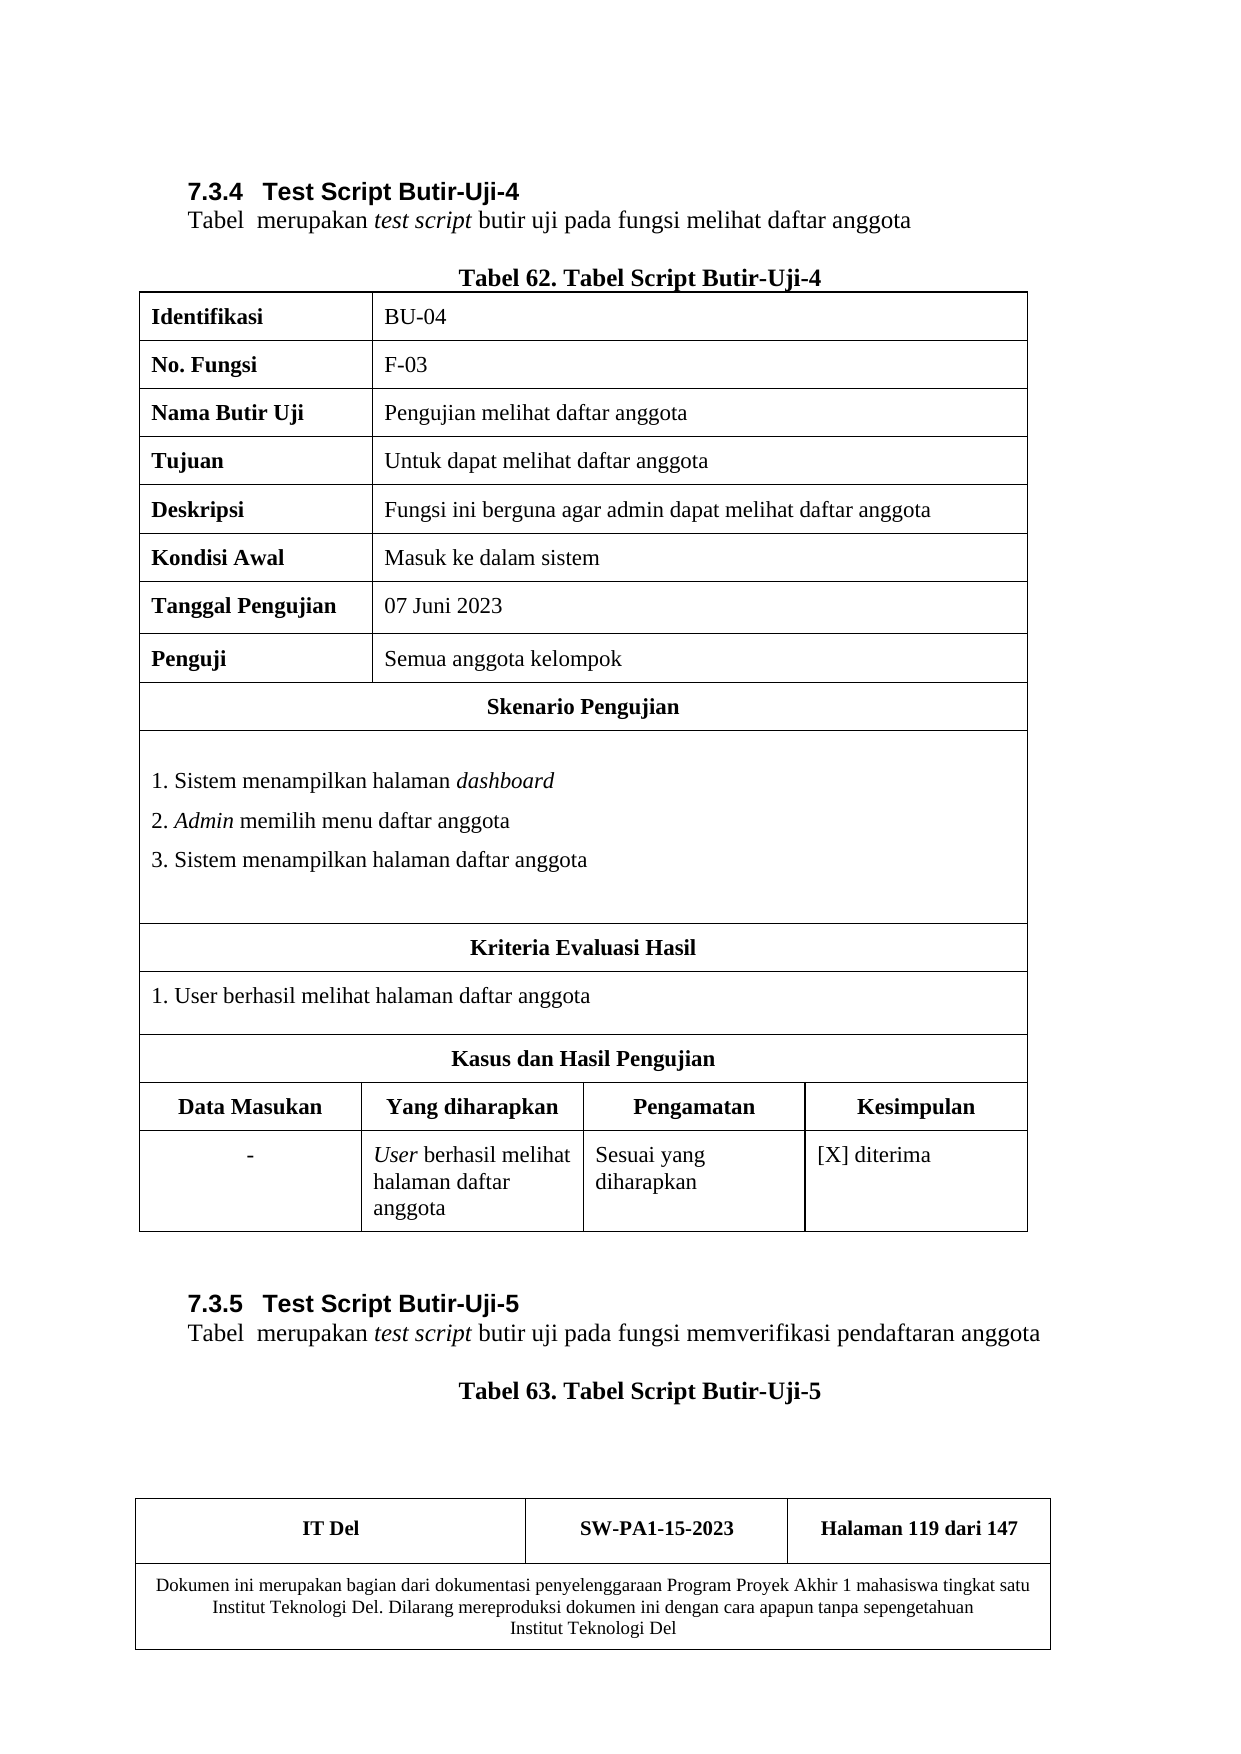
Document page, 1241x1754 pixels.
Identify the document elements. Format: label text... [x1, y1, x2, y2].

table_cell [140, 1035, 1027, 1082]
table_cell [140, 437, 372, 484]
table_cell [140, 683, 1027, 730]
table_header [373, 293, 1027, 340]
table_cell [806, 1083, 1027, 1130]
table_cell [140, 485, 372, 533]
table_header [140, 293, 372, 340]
text Tabel merupakan test script butir uji pada fungsi memverifikasi pendaftaran anggota [187, 1318, 1092, 1347]
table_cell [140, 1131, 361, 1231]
list Test Script Butir-Uji-5 [187, 1289, 1092, 1318]
text Tabel 62. Tabel Script Butir-Uji-4 [187, 263, 1092, 291]
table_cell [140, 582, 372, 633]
text Tabel merupakan test script butir uji pada fungsi melihat daftar anggota [187, 205, 1092, 234]
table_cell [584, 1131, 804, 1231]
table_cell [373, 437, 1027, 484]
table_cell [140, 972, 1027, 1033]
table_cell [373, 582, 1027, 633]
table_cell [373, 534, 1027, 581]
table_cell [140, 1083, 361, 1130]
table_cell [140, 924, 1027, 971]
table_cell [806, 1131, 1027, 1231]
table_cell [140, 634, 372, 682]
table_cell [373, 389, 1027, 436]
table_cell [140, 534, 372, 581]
text Tabel 63. Tabel Script Butir-Uji-5 [187, 1376, 1092, 1404]
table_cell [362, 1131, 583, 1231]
list Test Script Butir-Uji-4 [187, 176, 1092, 205]
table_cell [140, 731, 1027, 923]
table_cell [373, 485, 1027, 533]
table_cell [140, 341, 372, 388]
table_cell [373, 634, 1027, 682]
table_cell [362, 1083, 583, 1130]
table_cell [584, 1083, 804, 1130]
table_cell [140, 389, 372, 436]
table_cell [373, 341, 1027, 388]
